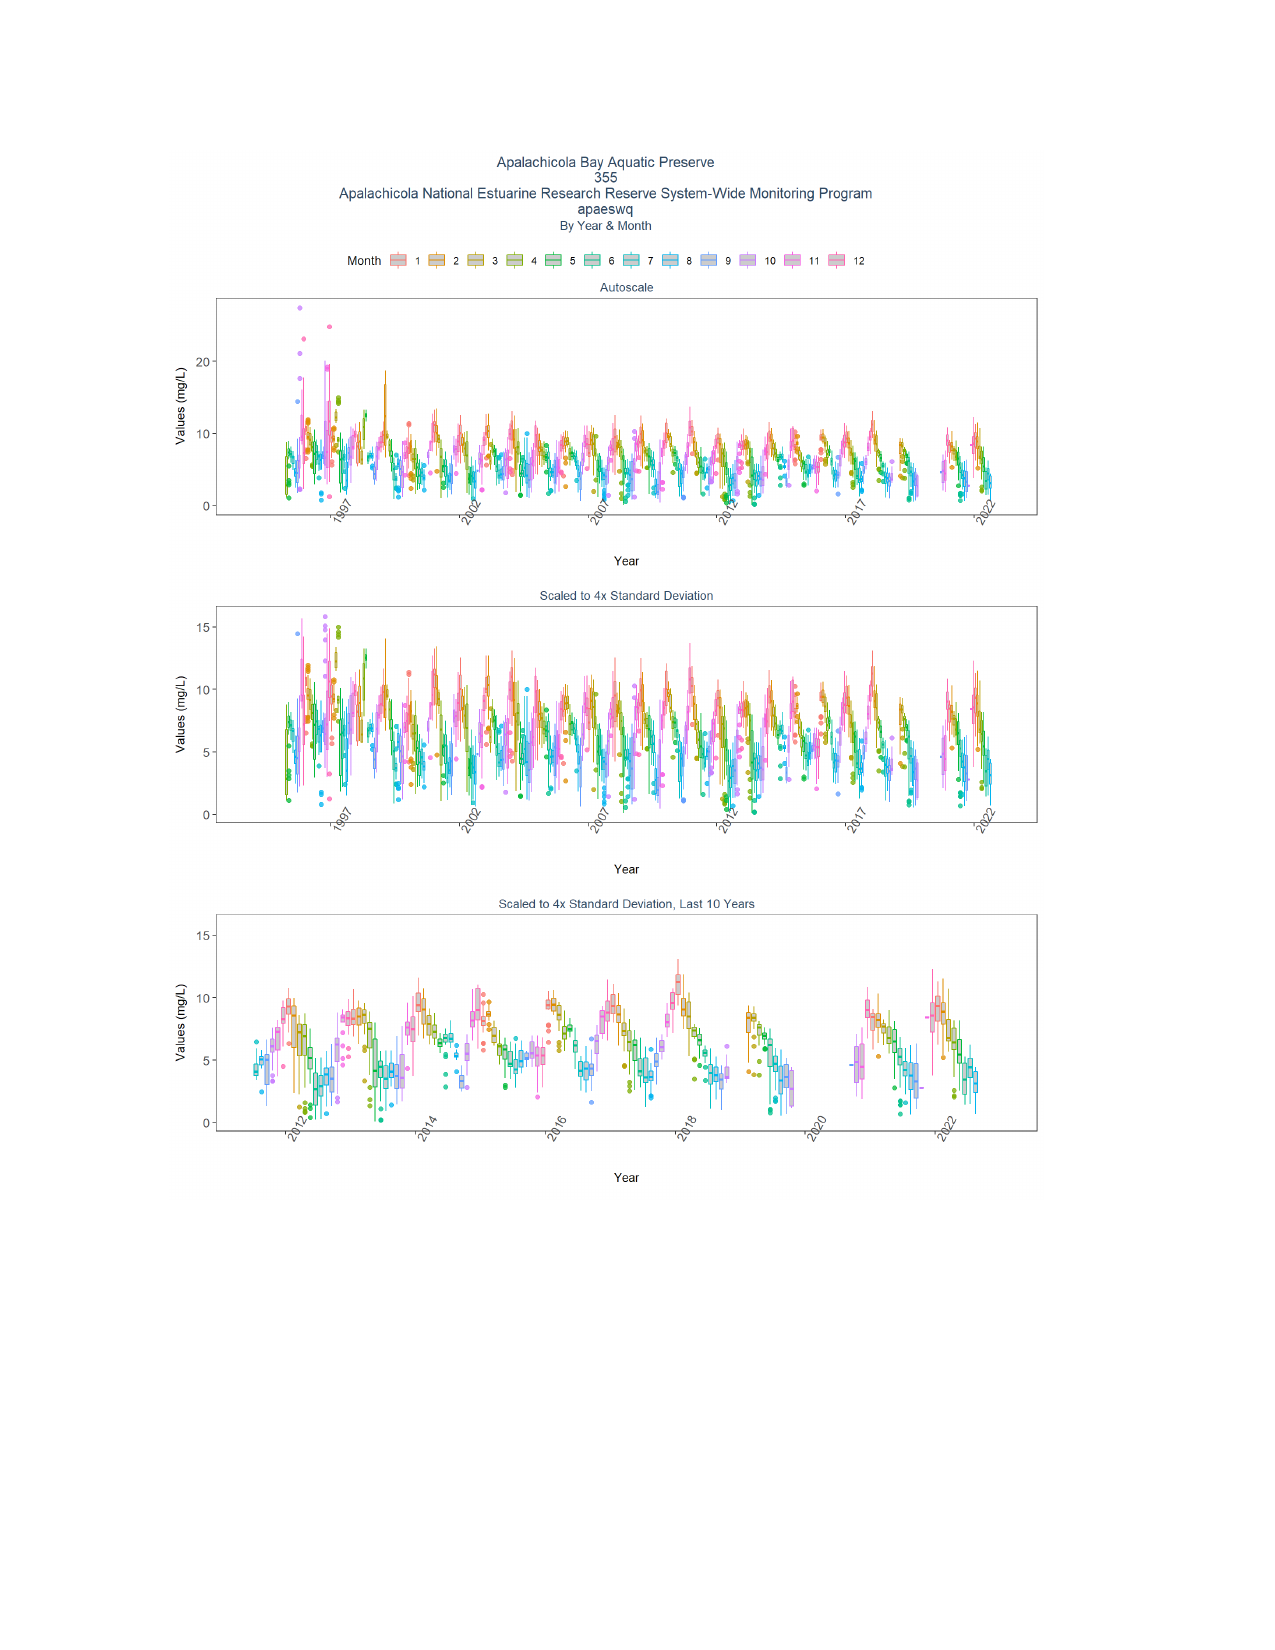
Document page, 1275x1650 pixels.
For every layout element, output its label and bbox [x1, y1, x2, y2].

picture [168, 150, 1044, 1200]
